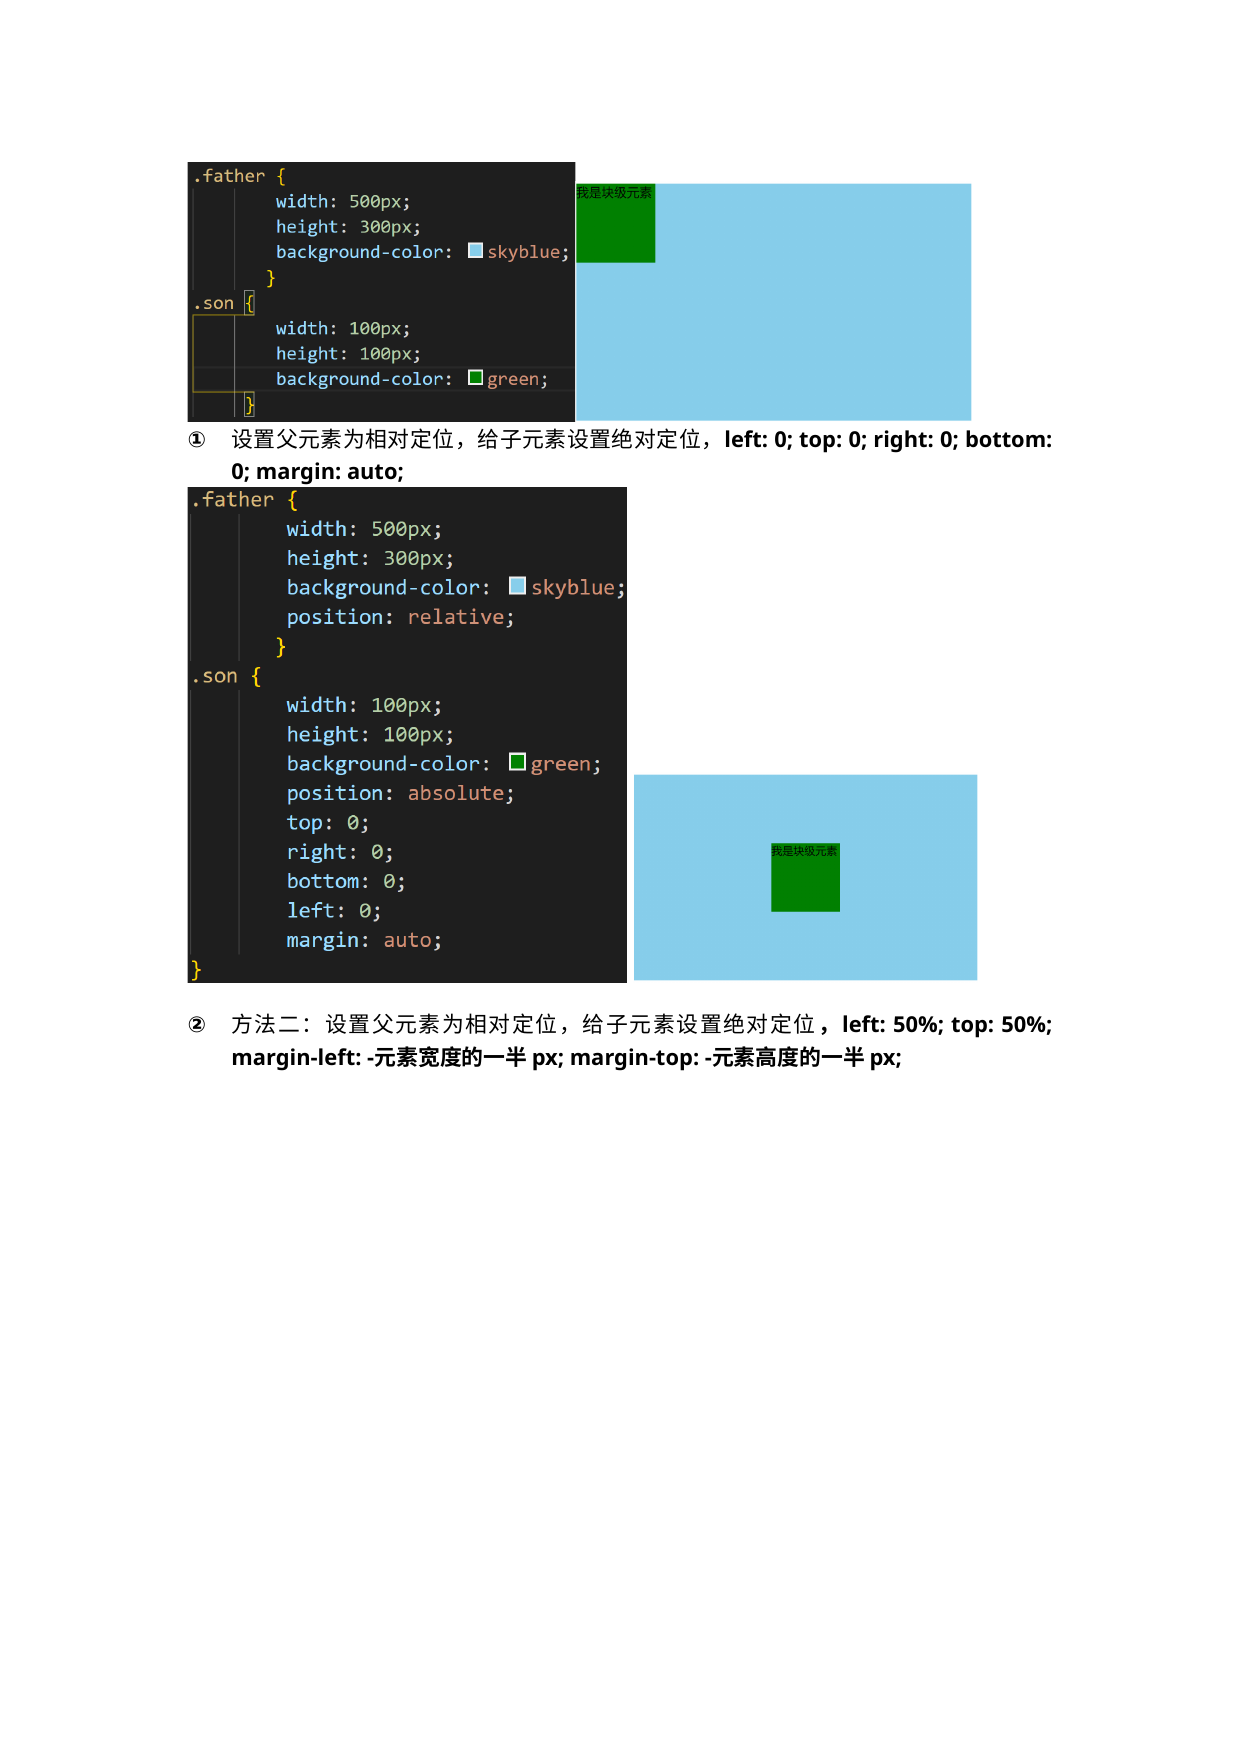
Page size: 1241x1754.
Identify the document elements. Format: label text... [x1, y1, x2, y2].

picture [632, 772, 979, 983]
picture [187, 162, 972, 422]
list 设置父元素为相对定位，给子元素设置绝对定位，left: 0; top: 0; right: 0; bottom: 0; margin: auto; [187, 422, 1053, 487]
picture [187, 487, 627, 983]
list 方法二：设置父元素为相对定位，给子元素设置绝对定位，left: 50%; top: 50%; margin-left: -元素宽度的一半px; margin-top: -元素高度的一半px; [187, 1007, 1053, 1072]
